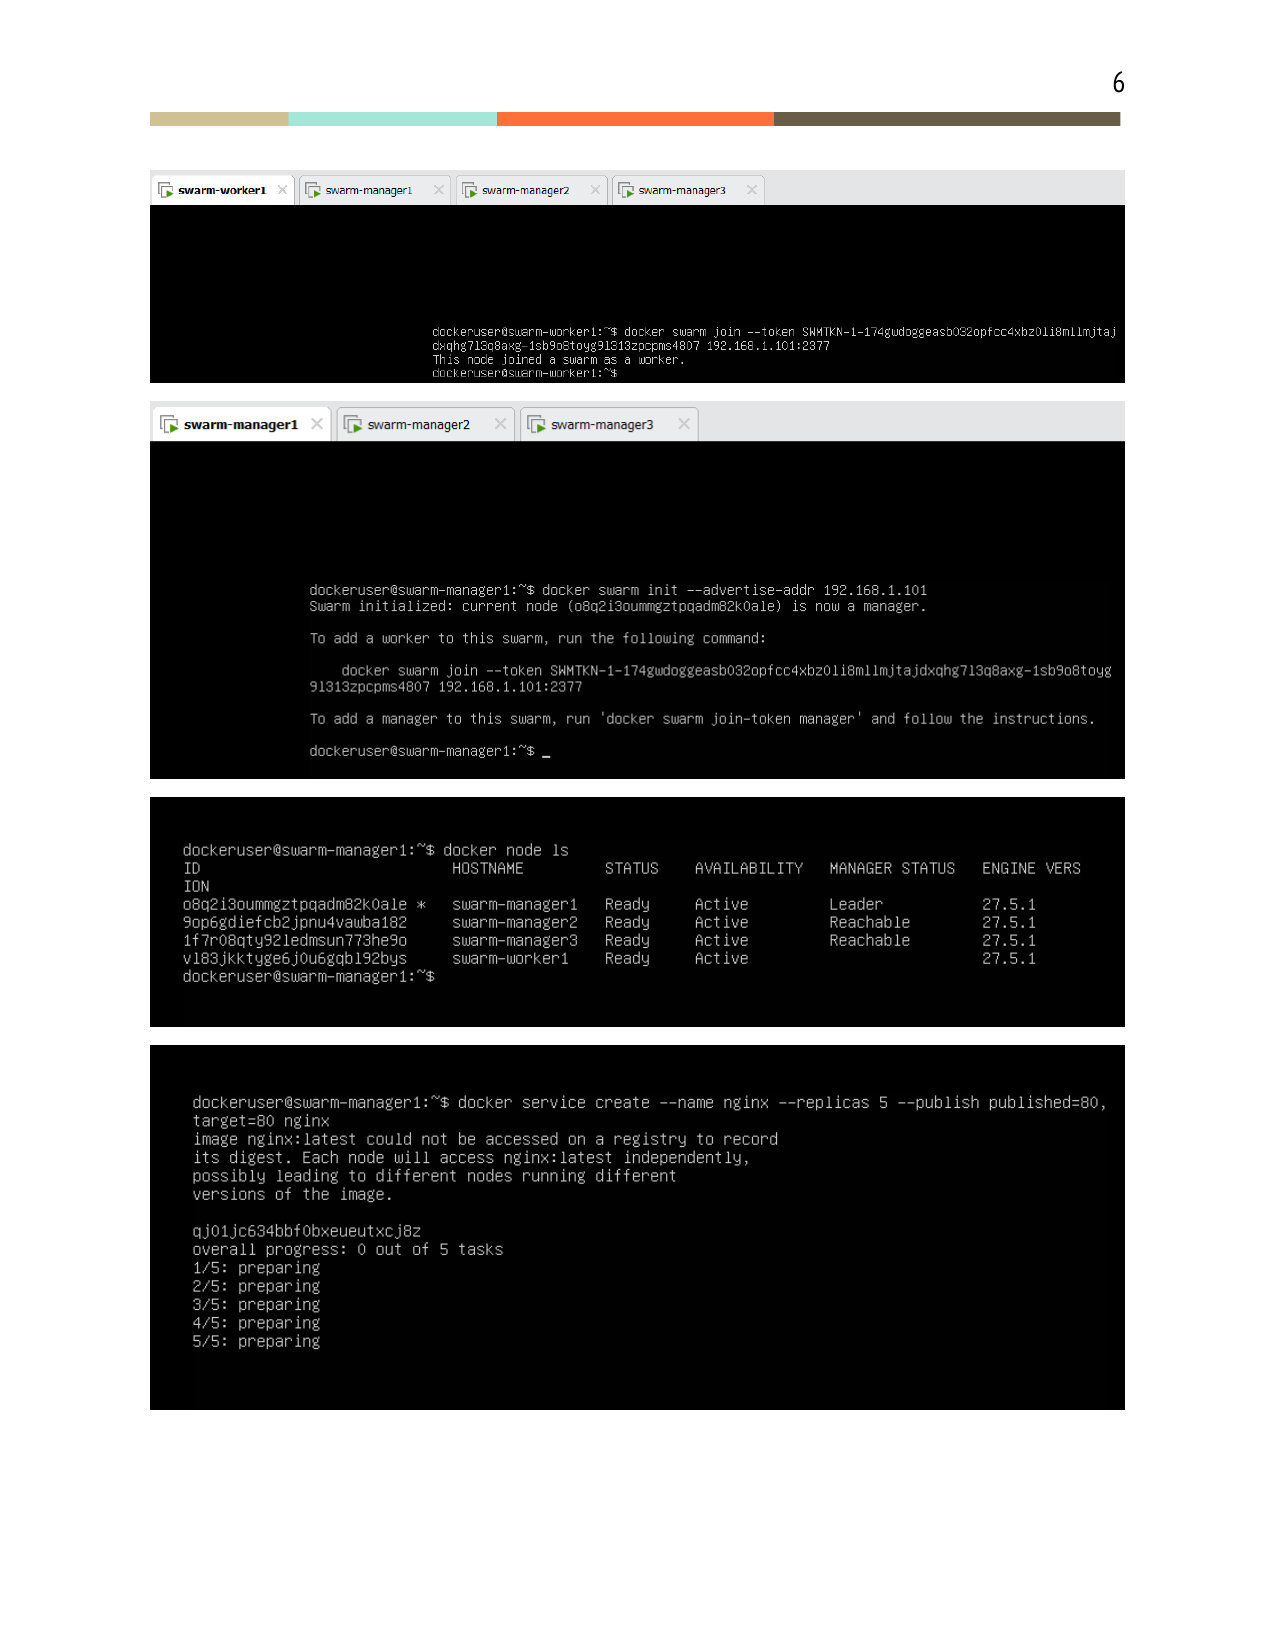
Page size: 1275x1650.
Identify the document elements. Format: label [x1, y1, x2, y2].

picture [150, 797, 1125, 1027]
picture [150, 112, 1121, 126]
picture [150, 170, 1125, 383]
picture [150, 401, 1125, 779]
picture [150, 1045, 1125, 1410]
